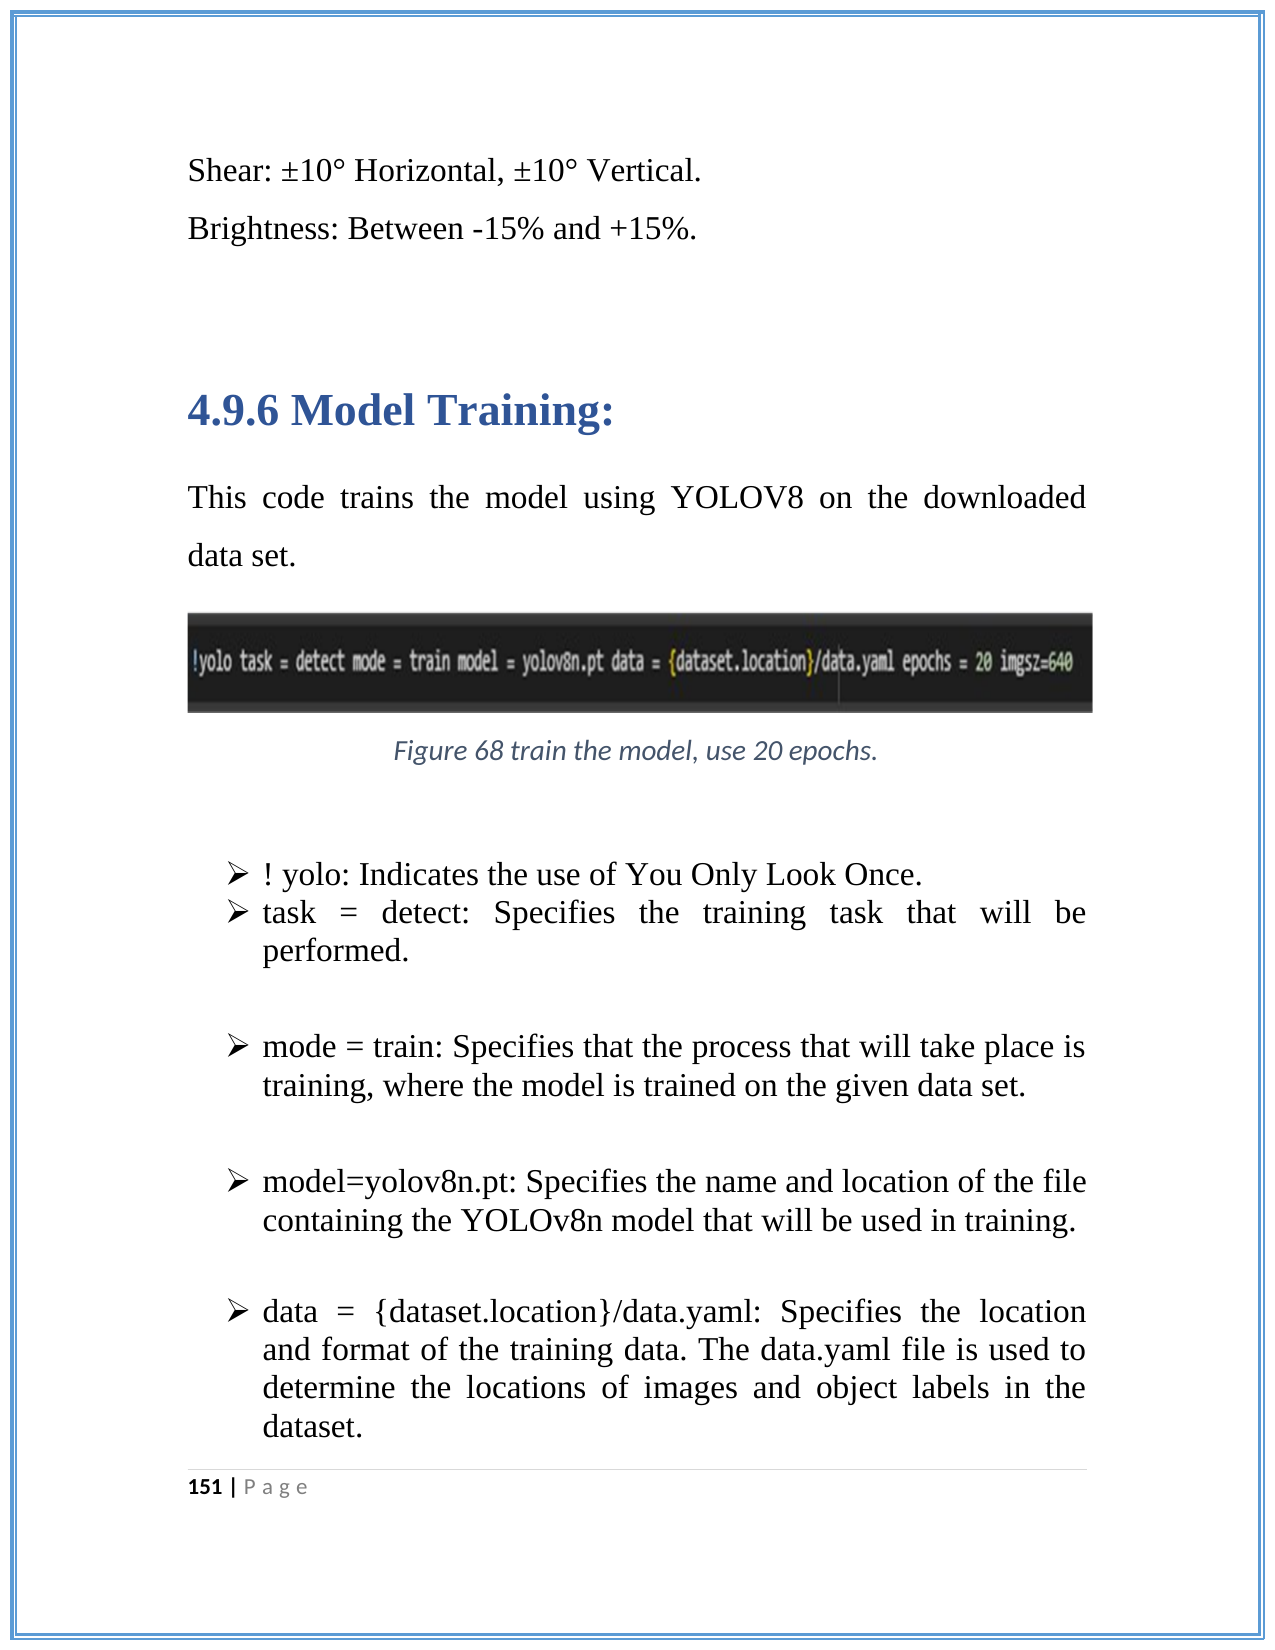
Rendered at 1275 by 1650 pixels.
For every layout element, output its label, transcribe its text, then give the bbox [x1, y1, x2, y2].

text This code trains the model using YOLOV8 on the downloaded data set. [187, 478, 1087, 574]
text Figure 68 train the model, use 20 epochs. [187, 732, 1087, 767]
text Brightness: Between -15% and +15%. [187, 208, 1087, 246]
picture [187, 609, 1093, 713]
list model=yolov8n.pt: Specifies the name and location of the file containing the YOLOv8n model that will be used in training. [225, 1161, 1087, 1238]
list data = {dataset.location}/data.yaml: Specifies the location and format of the training data. The data.yaml file is used to determine the locations of images and object labels in the dataset. [225, 1291, 1087, 1444]
text Shear: ±10° Horizontal, ±10° Vertical. [187, 150, 1087, 188]
list task = detect: Specifies the training task that will be performed. [225, 892, 1087, 969]
list ! yolo: Indicates the use of You Only Look Once. [225, 854, 1087, 892]
list mode = train: Specifies that the process that will take place is training, where the model is trained on the given data set. [225, 1027, 1087, 1103]
text 4.9.6 Model Training: [187, 382, 1087, 435]
